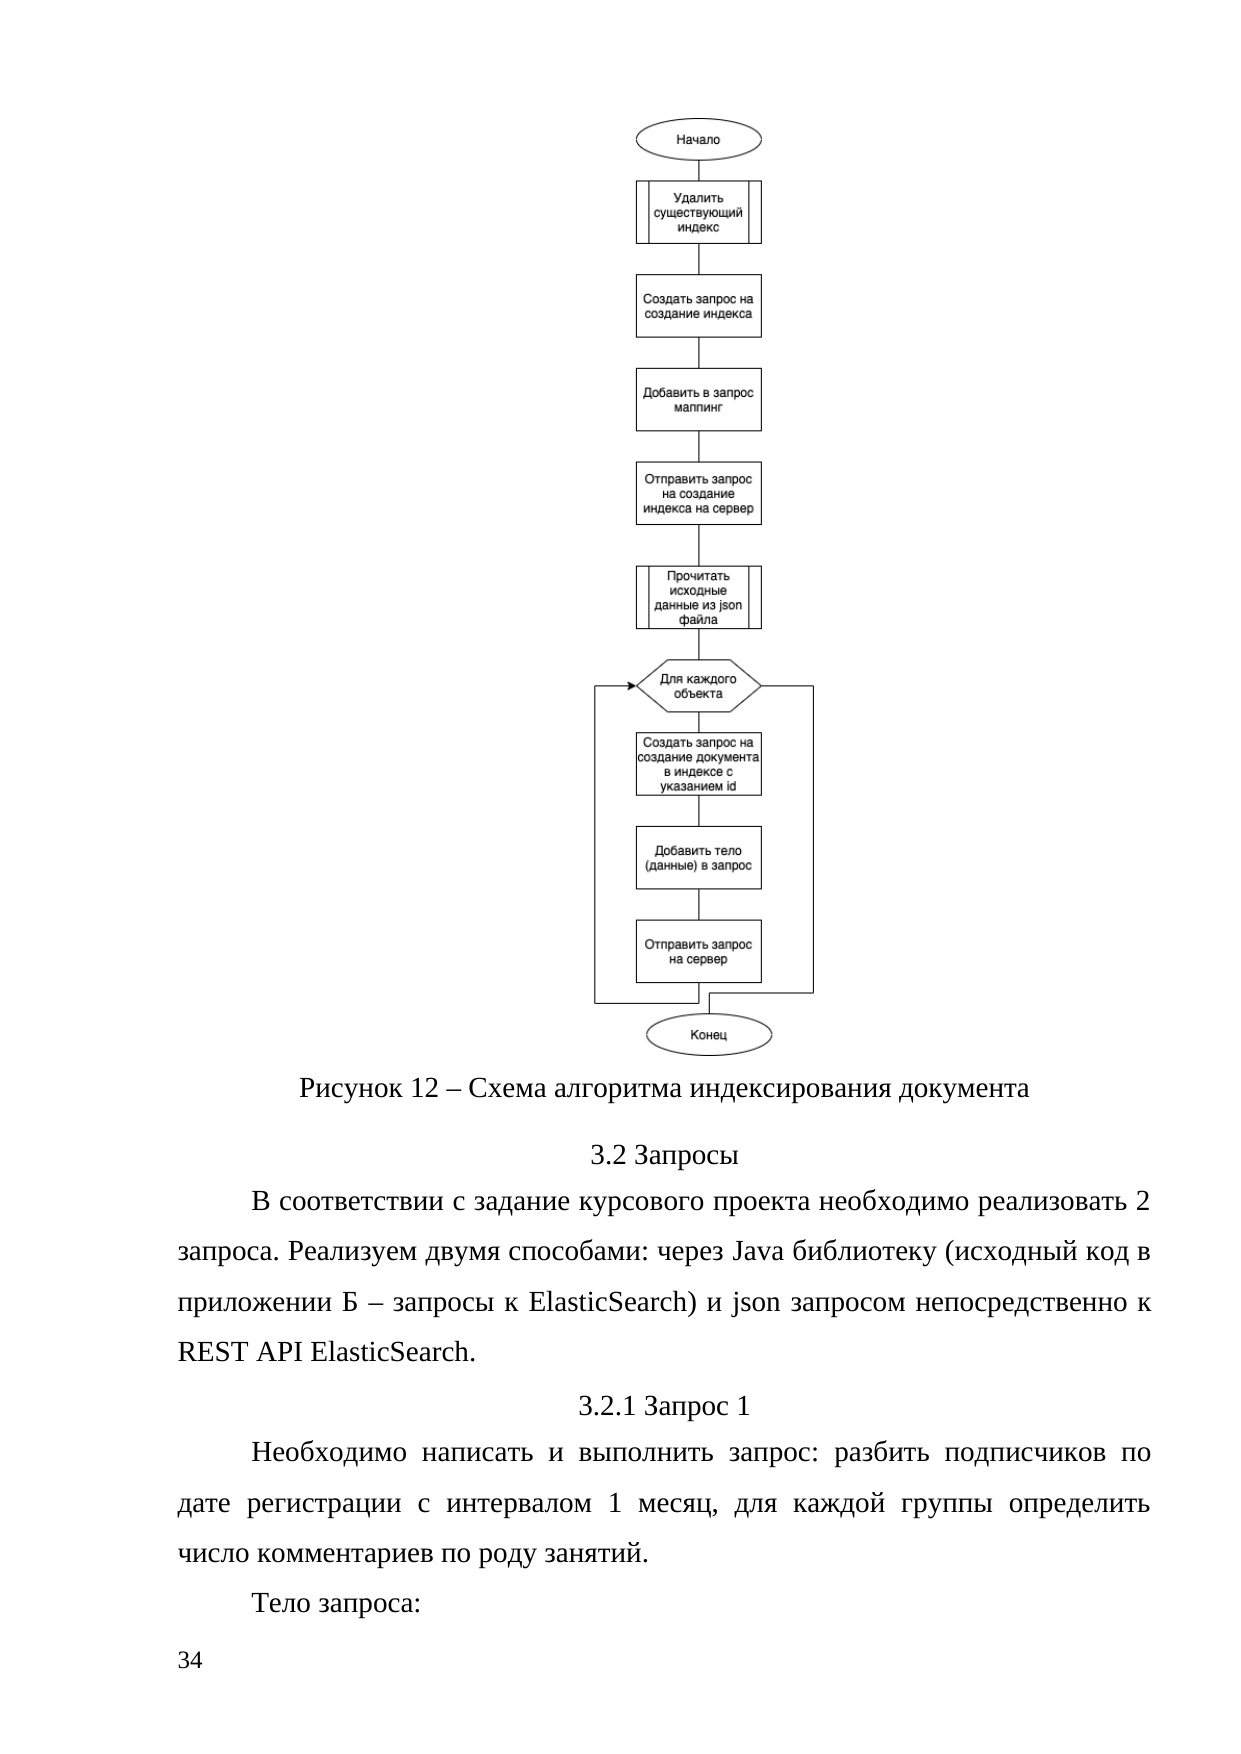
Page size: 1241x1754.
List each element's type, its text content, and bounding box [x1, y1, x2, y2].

subtitle 3.2 Запросы [177, 1137, 1152, 1171]
text Тело запроса: [177, 1585, 1152, 1619]
subtitle 3.2.1 Запрос 1 [177, 1388, 1152, 1422]
text В соответствии с задание курсового проекта необходимо реализовать 2 запроса. Реализуем двумя способами: через Java библиотеку (исходный код в приложении Б – запросы к ElasticSearch) и json запросом непосредственно к REST API ElasticSearch. [177, 1183, 1152, 1367]
picture [587, 118, 815, 1056]
text Рисунок 12 – Схема алгоритма индексирования документа [177, 1070, 1152, 1103]
text Необходимо написать и выполнить запрос: разбить подписчиков по дате регистрации с интервалом 1 месяц, для каждой группы определить число комментариев по роду занятий. [177, 1434, 1152, 1569]
